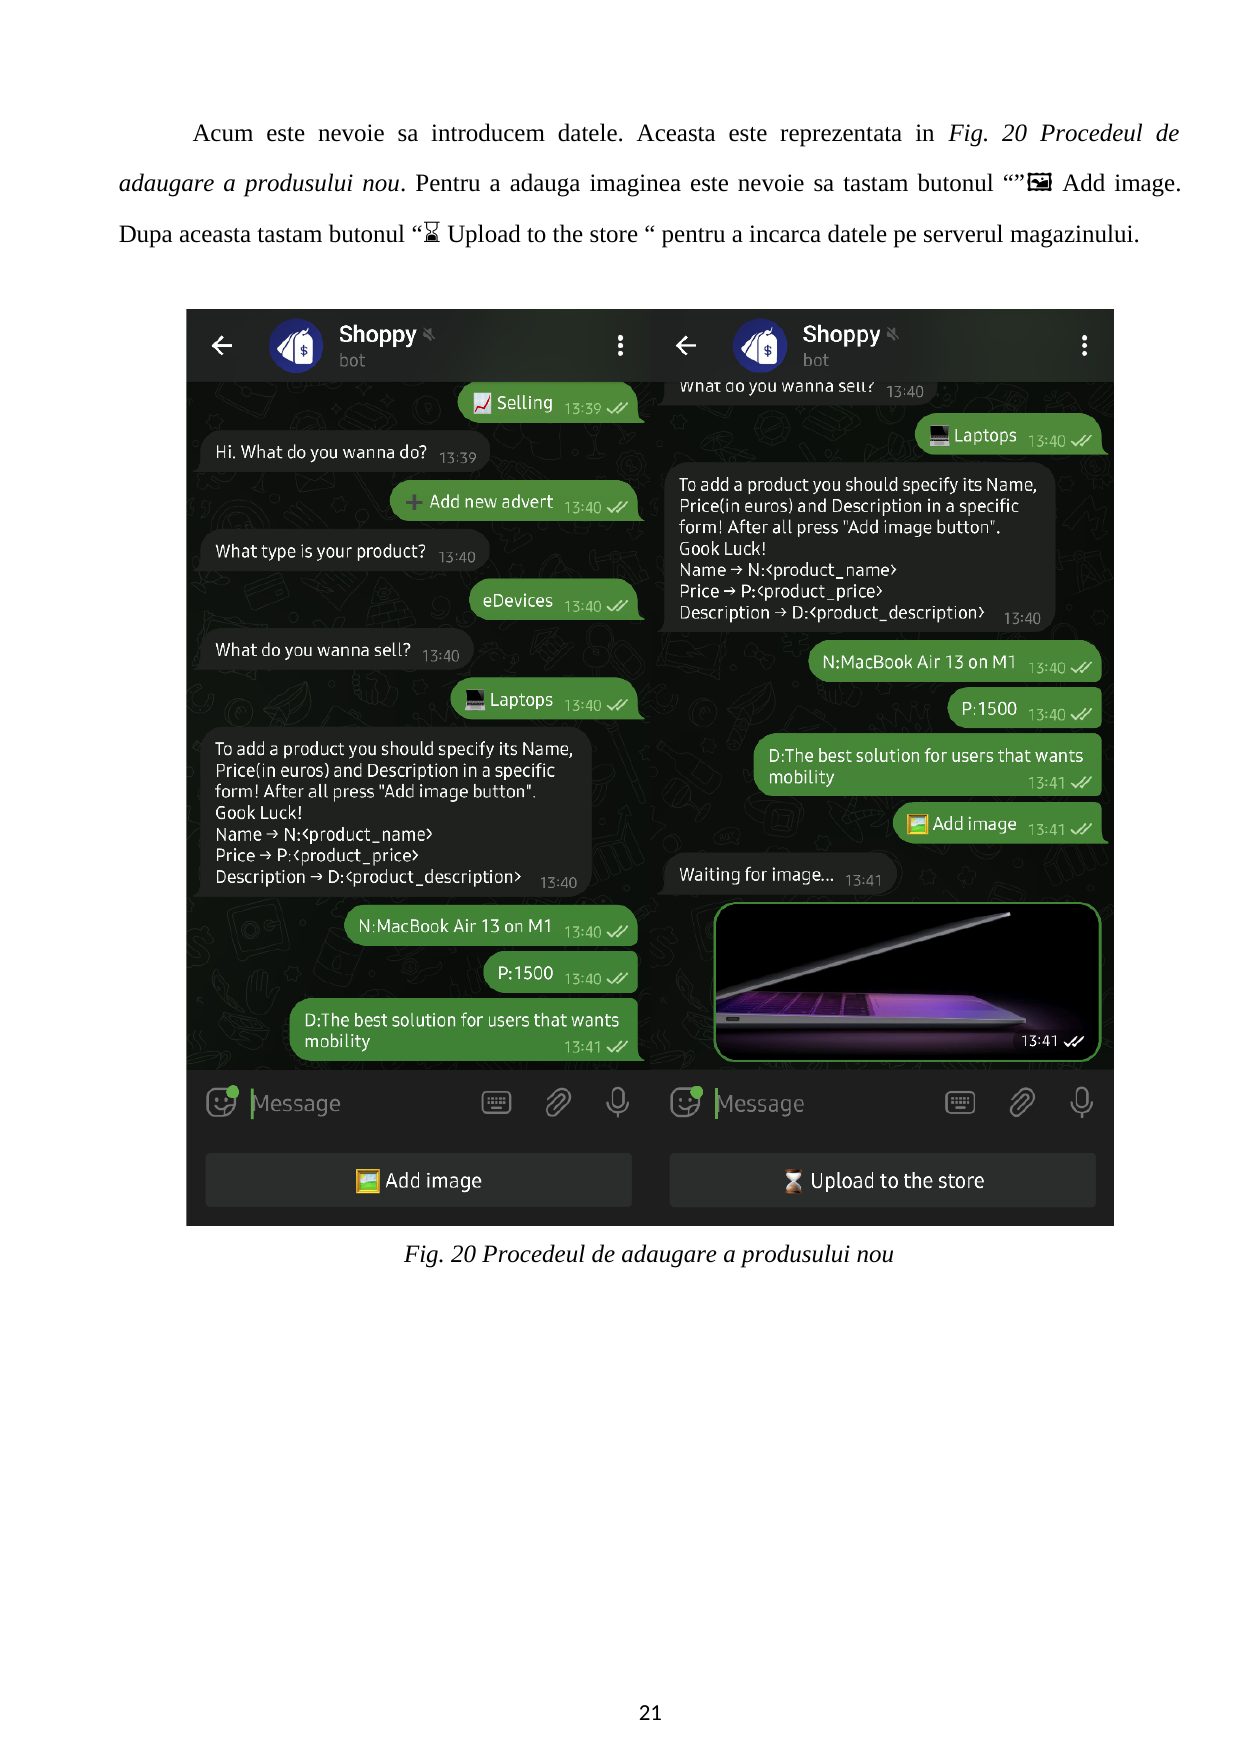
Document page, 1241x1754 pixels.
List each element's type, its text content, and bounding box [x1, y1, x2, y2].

text Fig. 20 Procedeul de adaugare a produsului nou [118, 1239, 1182, 1268]
text Acum este nevoie sa introducem datele. Aceasta este reprezentata in Fig. 20 Procedeul de adaugare a produsului nou. Pentru a adauga imaginea este nevoie sa tastam butonul “”🖼️ Add image. Dupa aceasta tastam butonul “⌛ Upload to the store “ pentru a incarca datele pe serverul magazinului. [118, 118, 1182, 249]
picture [186, 309, 1114, 1226]
